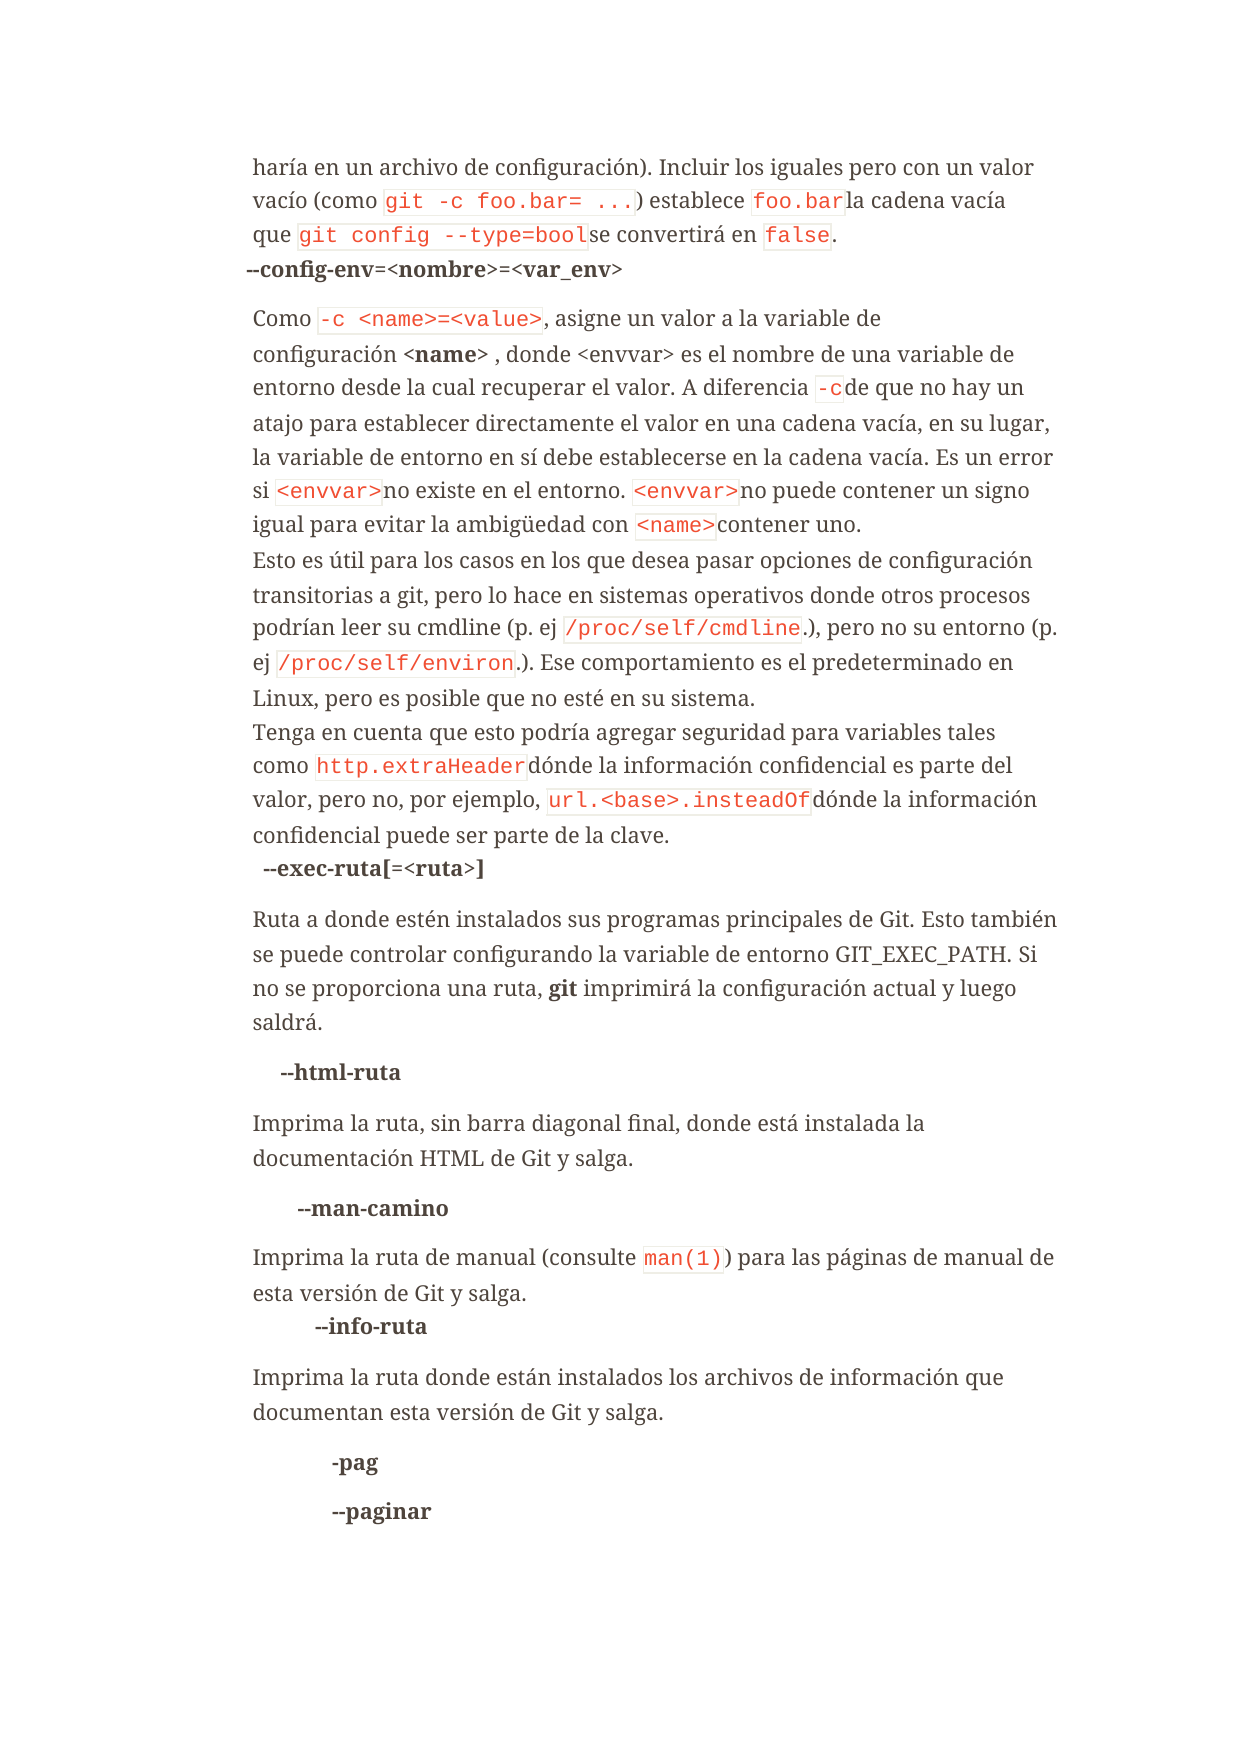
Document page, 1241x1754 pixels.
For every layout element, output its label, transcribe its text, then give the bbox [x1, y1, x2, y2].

text Tenga en cuenta que esto podría agregar seguridad para variables tales como http.extraHeaderdónde la información confidencial es parte del valor, pero no, por ejemplo, url.<base>.insteadOfdónde la información confidencial puede ser parte de la clave. [252, 713, 1063, 850]
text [252, 148, 1063, 251]
text --html-ruta [280, 1054, 1063, 1087]
text --exec-ruta[=<ruta>] [263, 850, 1063, 883]
text Imprima la ruta donde están instalados los archivos de información que documentan esta versión de Git y salga. [252, 1357, 1063, 1426]
text --man-camino [297, 1190, 1063, 1223]
text Imprima la ruta, sin barra diagonal final, donde está instalada la documentación HTML de Git y salga. [252, 1104, 1063, 1173]
text --paginar [332, 1493, 1063, 1526]
text Imprima la ruta de manual (consulte man(1)) para las páginas de manual de esta versión de Git y salga. [252, 1239, 1063, 1308]
text Esto es útil para los casos en los que desea pasar opciones de configuración transitorias a git, pero lo hace en sistemas operativos donde otros procesos podrían leer su cmdline (p. ej /proc/self/cmdline.), pero no su entorno (p. ej /proc/self/environ.). Ese comportamiento es el predeterminado en Linux, pero es posible que no esté en su sistema. [252, 541, 1063, 713]
text Como -c <name>=<value>, asigne un valor a la variable de configuración <name> , donde <envvar> es el nombre de una variable de entorno desde la cual recuperar el valor. A diferencia -cde que no hay un atajo para establecer directamente el valor en una cadena vacía, en su lugar, la variable de entorno en sí debe establecerse en la cadena vacía. Es un error si <envvar>no existe en el entorno. <envvar>no puede contener un signo igual para evitar la ambigüedad con <name>contener uno. [252, 300, 1063, 541]
text --info-ruta [315, 1308, 1063, 1341]
text -pag [332, 1443, 1063, 1476]
text --config-env=<nombre>=<var_env> [246, 251, 1063, 283]
text Ruta a donde estén instalados sus programas principales de Git. Esto también se puede controlar configurando la variable de entorno GIT_EXEC_PATH. Si no se proporciona una ruta, git imprimirá la configuración actual y luego saldrá. [252, 900, 1063, 1037]
